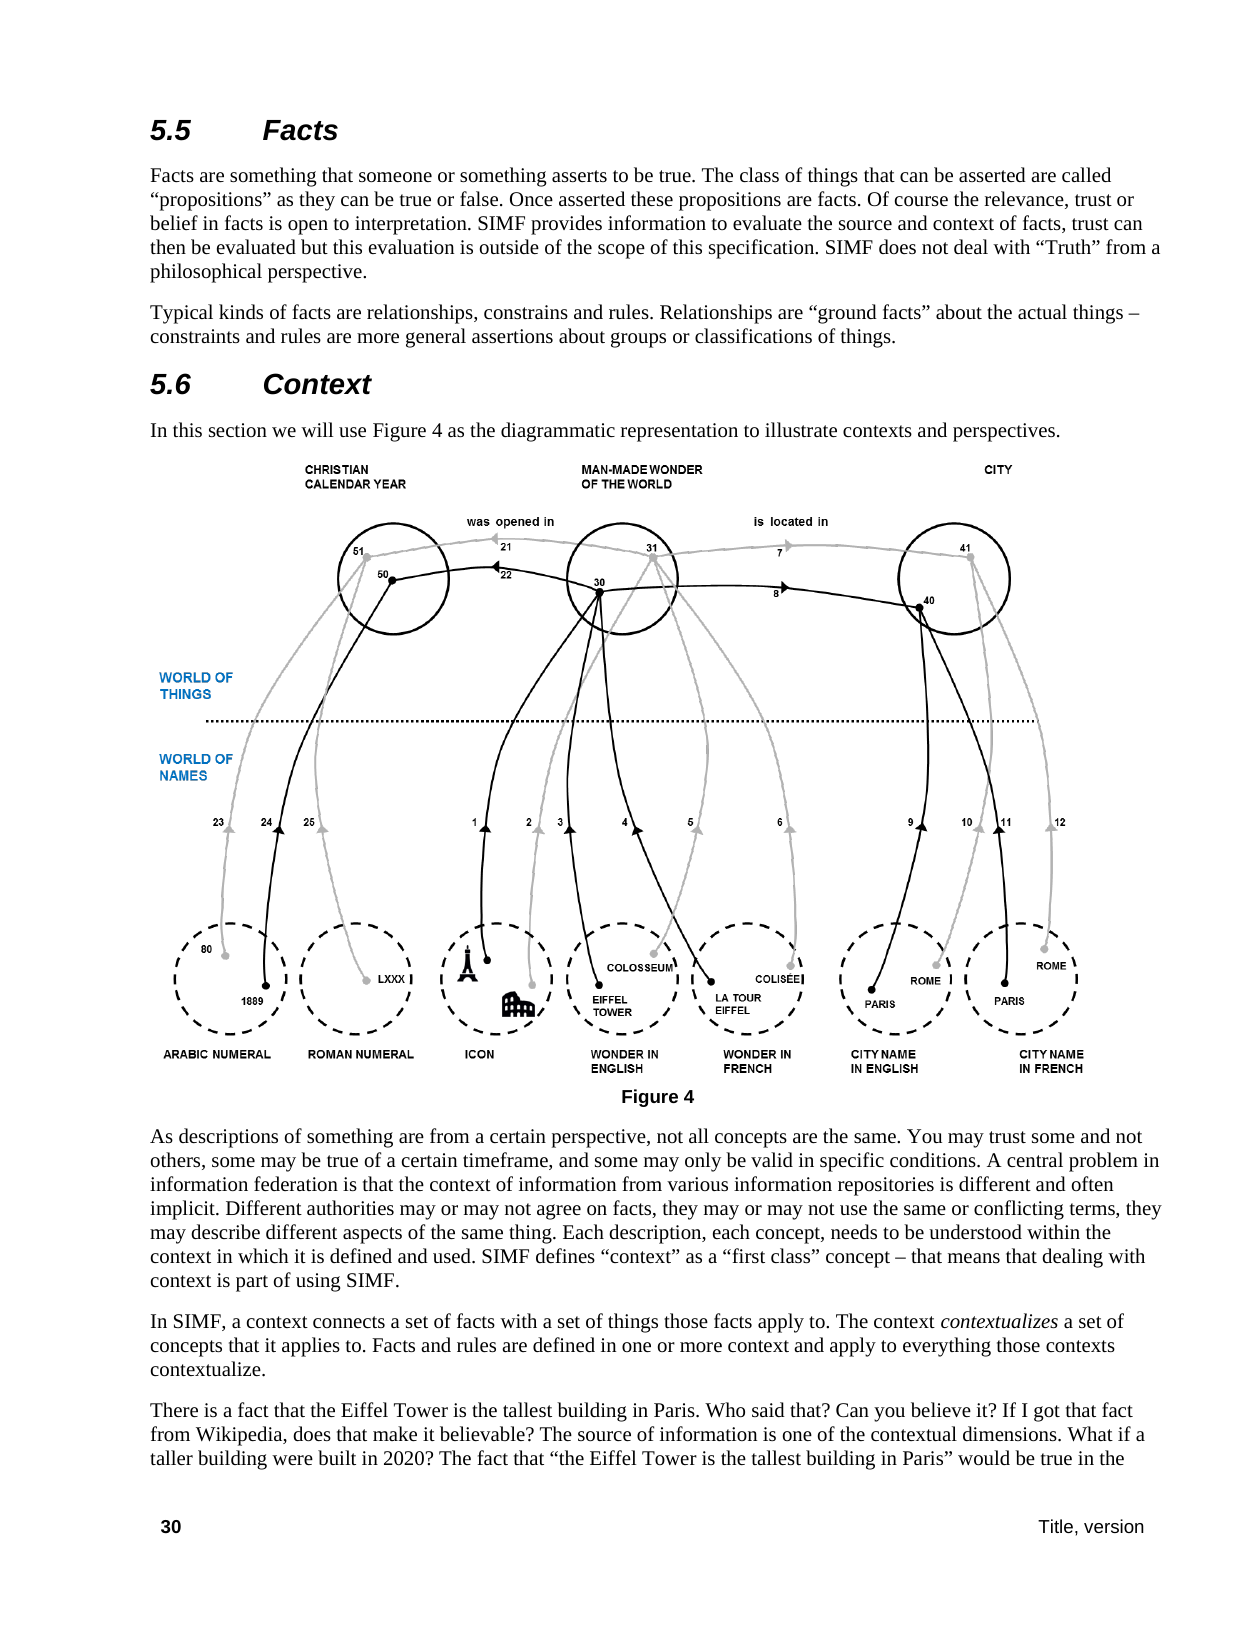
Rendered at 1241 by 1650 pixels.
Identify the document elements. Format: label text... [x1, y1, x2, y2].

text In this section we will use Figure 4 as the diagrammatic representation to illustrate contexts and perspectives. [150, 417, 1165, 442]
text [150, 1398, 1165, 1470]
subtitle Facts [150, 112, 1165, 146]
subtitle Context [150, 367, 1165, 401]
text Typical kinds of facts are relationships, constrains and rules. Relationships are “ground facts” about the actual things – constraints and rules are more general assertions about groups or classifications of things. [150, 300, 1165, 348]
picture [150, 458, 1094, 1081]
text In SIMF, a context connects a set of facts with a set of things those facts apply to. The context contextualizes a set of concepts that it applies to. Facts and rules are defined in one or more context and apply to everything those contexts contextualize. [150, 1309, 1165, 1381]
text Facts are something that someone or something asserts to be true. The class of things that can be asserted are called “propositions” as they can be true or false. Once asserted these propositions are facts. Of course the relevance, trust or belief in facts is open to interpretation. SIMF provides information to evaluate the source and context of facts, trust can then be evaluated but this evaluation is outside of the scope of this specification. SIMF does not deal with “Truth” from a philosophical perspective. [150, 163, 1165, 283]
text As descriptions of something are from a certain perspective, not all concepts are the same. You may trust some and not others, some may be true of a certain timeframe, and some may only be valid in specific conditions. A central problem in information federation is that the context of information from various information repositories is different and often implicit. Different authorities may or may not agree on facts, they may or may not use the same or conflicting terms, they may describe different aspects of the same thing. Each description, each concept, needs to be understood within the context in which it is defined and used. SIMF defines “context” as a “first class” concept – that means that dealing with context is part of using SIMF. [150, 1124, 1165, 1292]
